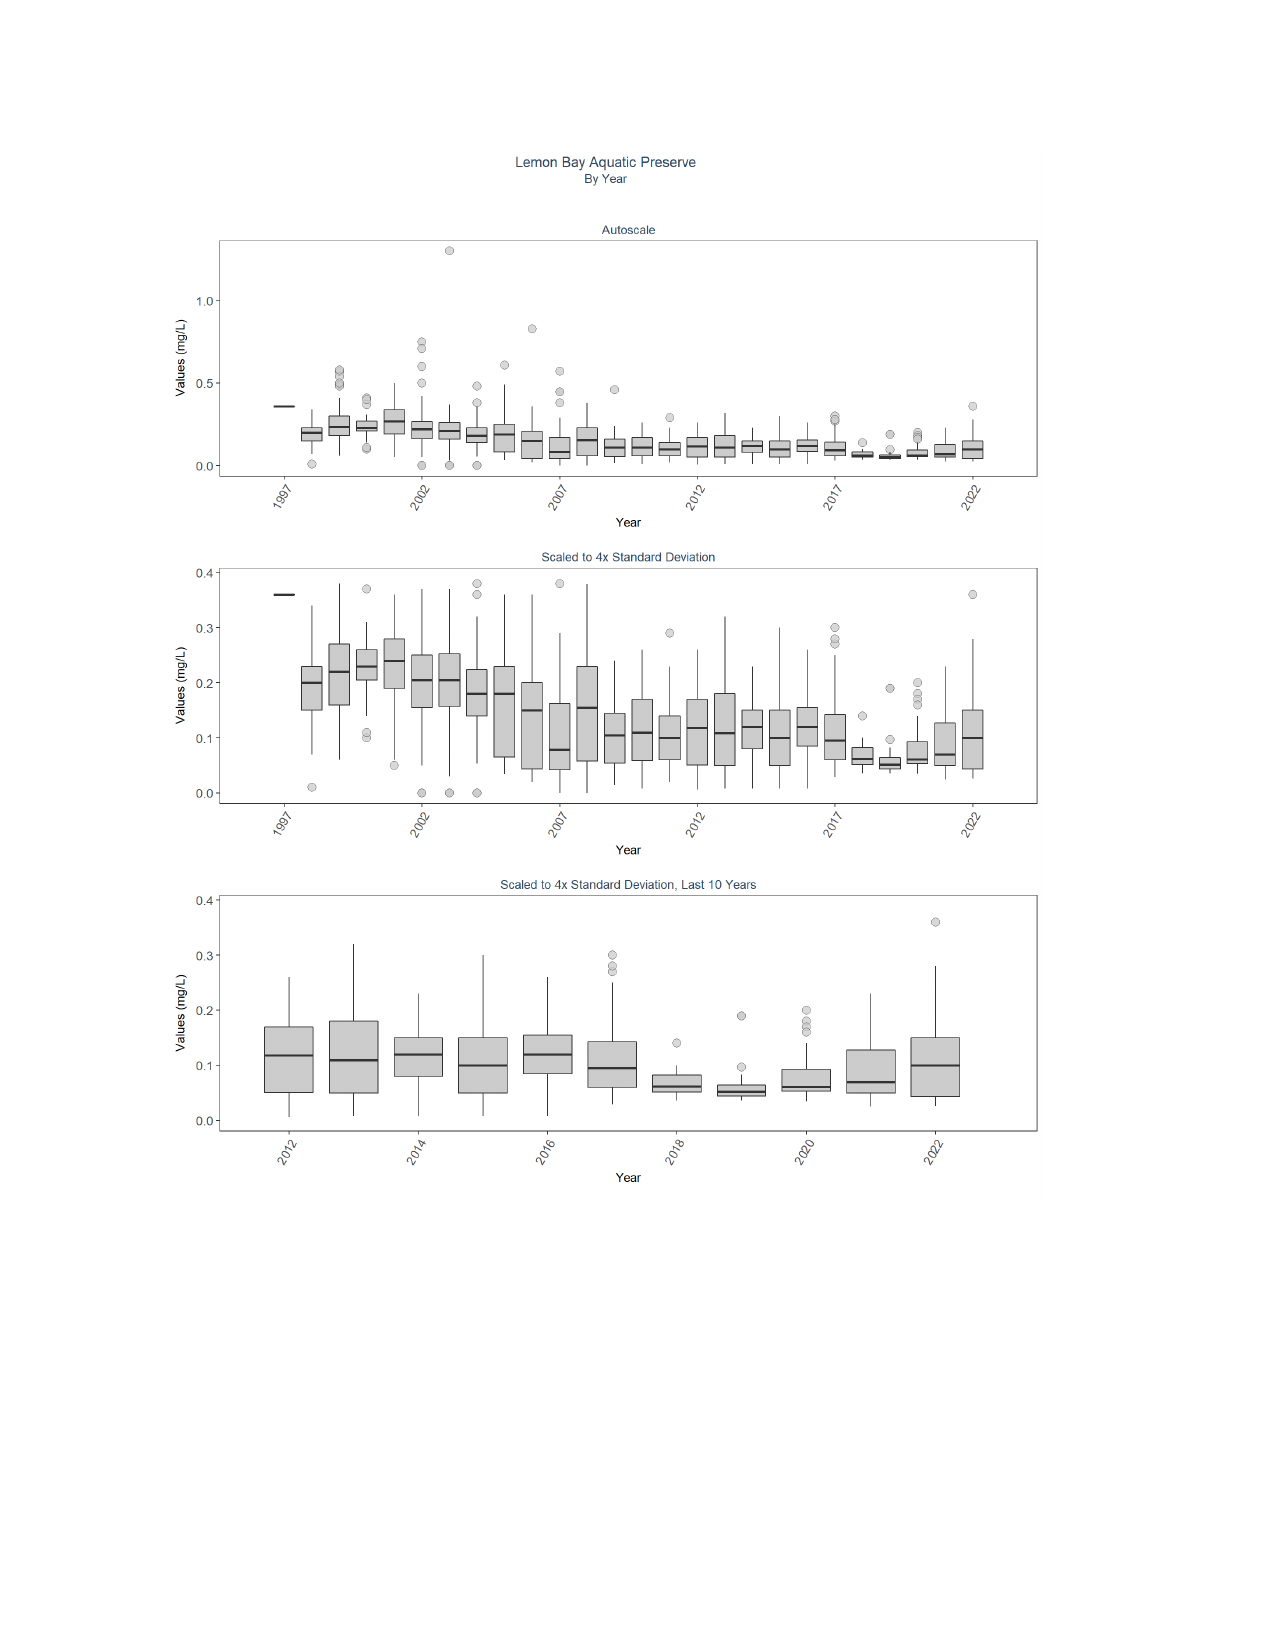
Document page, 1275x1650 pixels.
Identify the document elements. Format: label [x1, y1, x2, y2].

picture [168, 150, 1044, 1200]
